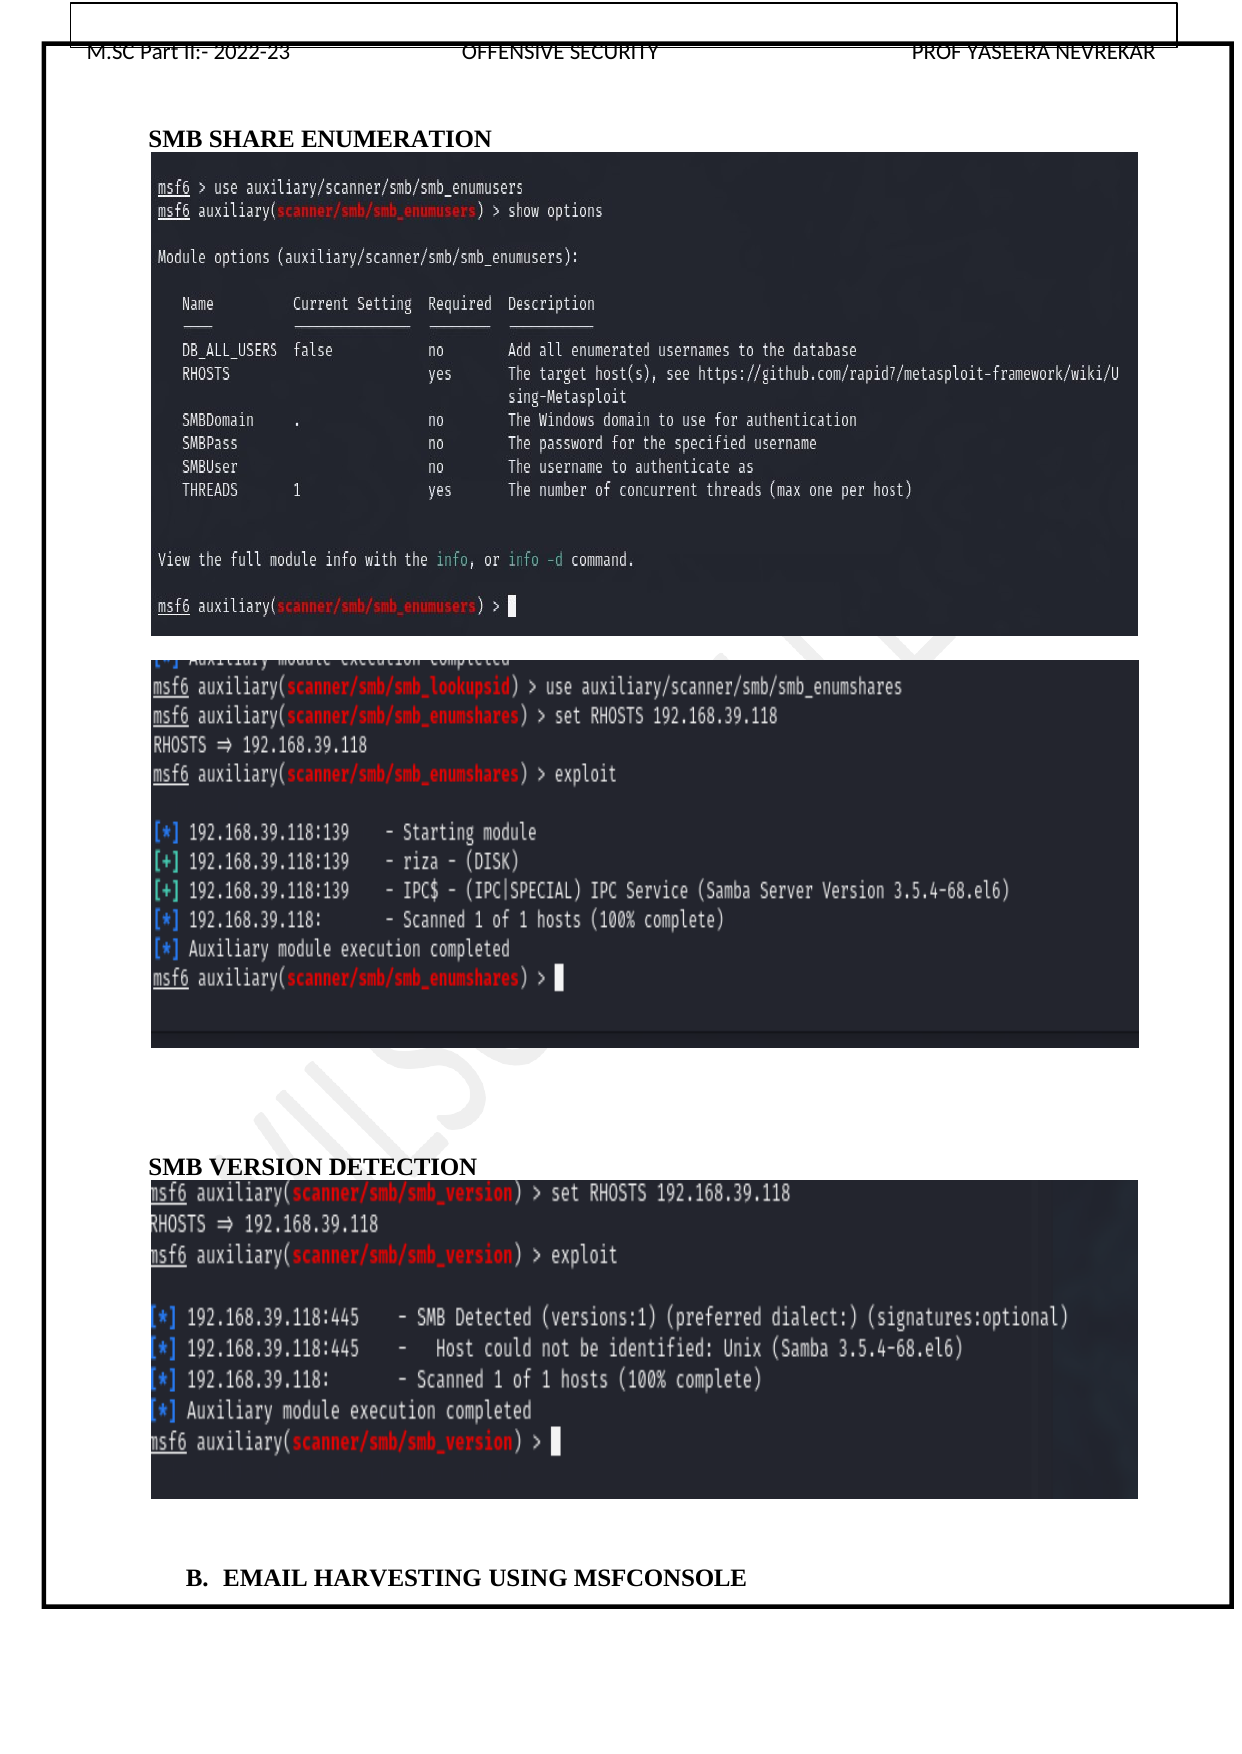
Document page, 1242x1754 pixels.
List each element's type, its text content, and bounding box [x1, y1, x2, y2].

subtitle SMB SHARE ENUMERATION [148, 124, 1179, 153]
picture [151, 1181, 1138, 1499]
text M.SC Part II:- 2022-23 OFFENSIVE SECURITY PROF YASEERA NEVREKAR [86, 37, 1179, 65]
picture [151, 153, 1139, 1152]
text SMB VERSION DETECTION [148, 1152, 1179, 1181]
